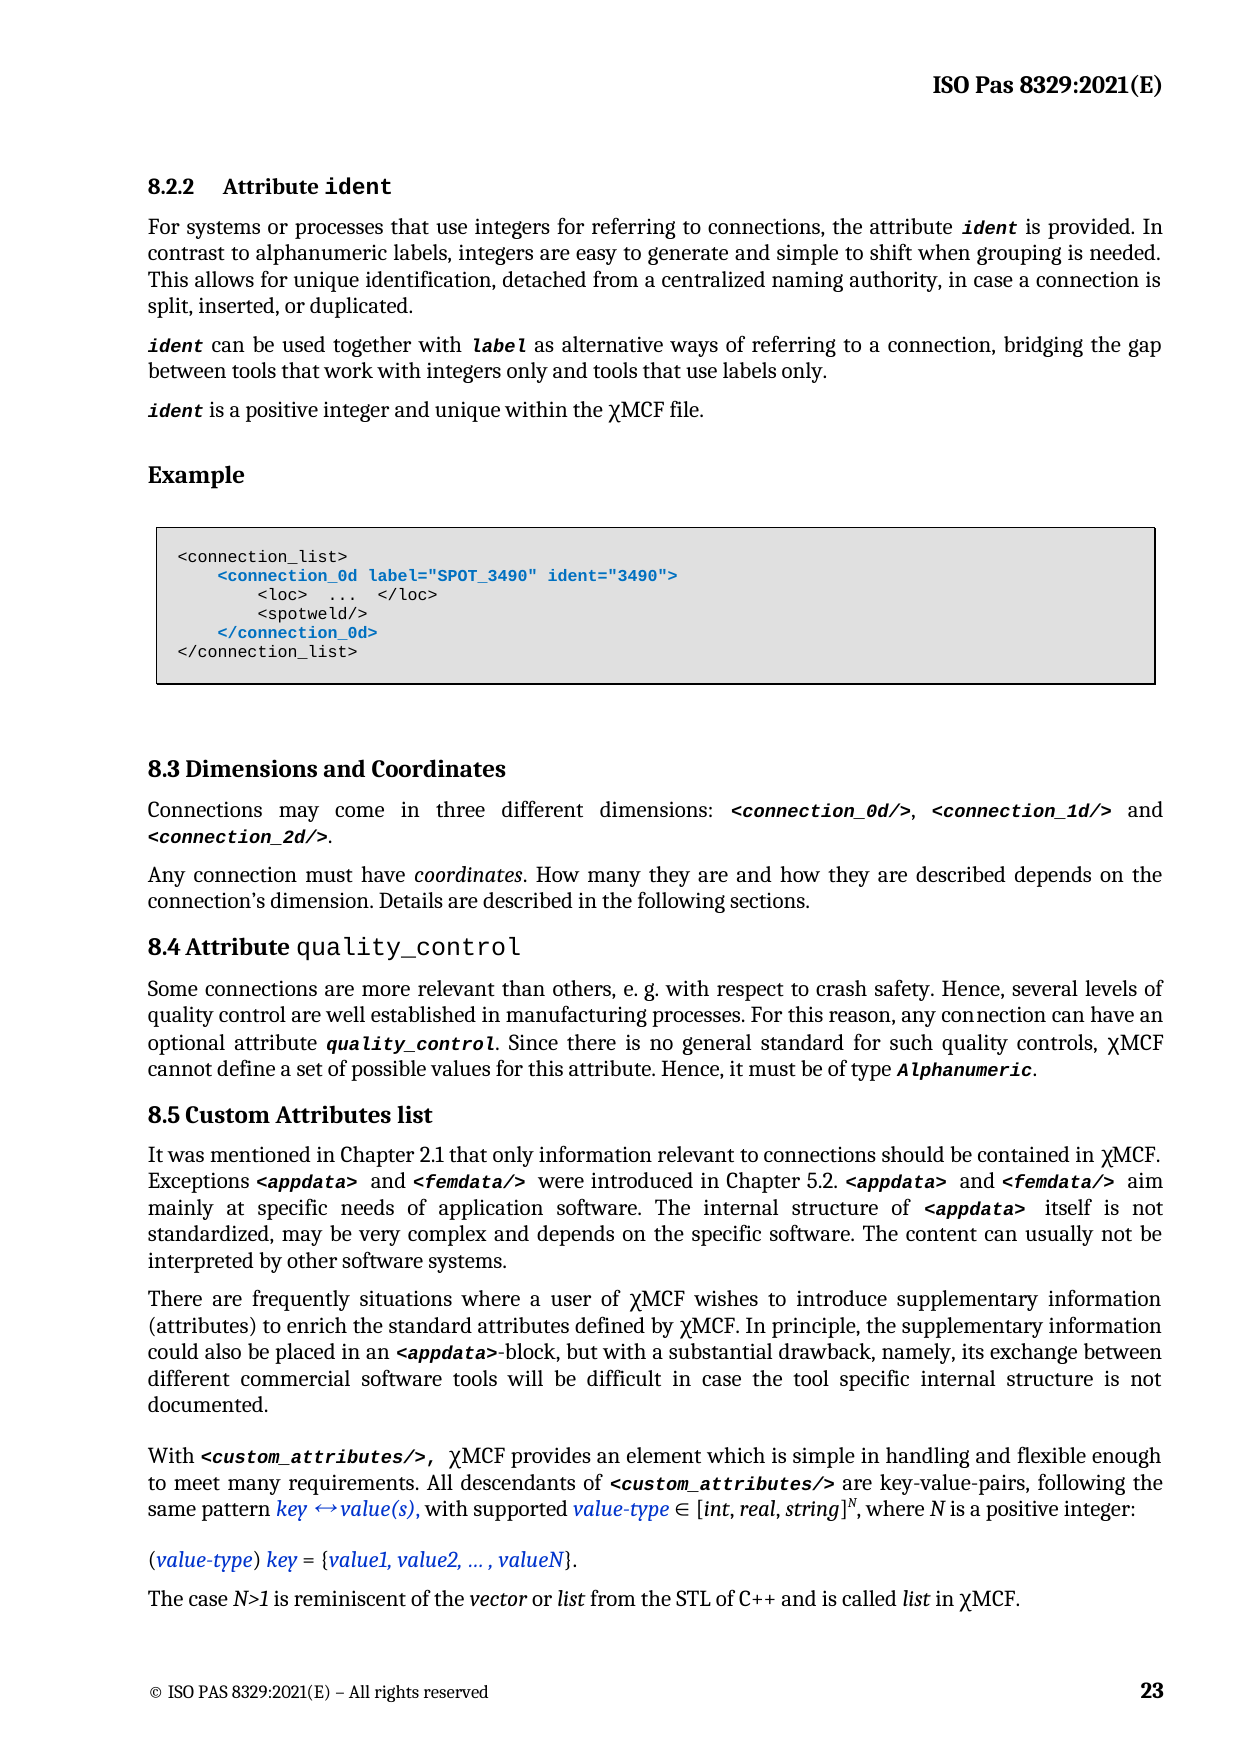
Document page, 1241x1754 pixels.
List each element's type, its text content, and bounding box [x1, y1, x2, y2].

text </connection_0d> [157, 621, 1154, 640]
text Example [148, 461, 1163, 489]
text <connection_0d label="SPOT_3490" ident="3490"> [157, 565, 1154, 584]
text For systems or processes that use integers for referring to connections, the attribute ident is provided. In contrast to alphanumeric labels, integers are easy to generate and simple to shift when grouping is needed. This allows for unique identification, detached from a centralized naming authority, in case a connection is split, inserted, or duplicated. [148, 214, 1163, 319]
text Connections may come in three different dimensions: <connection_0d/>, <connection_1d/> and <connection_2d/>. [148, 797, 1163, 849]
text </connection_list> [157, 640, 1154, 659]
text With <custom_attributes/>, χMCF provides an element which is simple in handling and flexible enough to meet many requirements. All descendants of <custom_attributes/> are key-value-pairs, following the same pattern key value(s), with supported value-type [int, real, string]N, where N is a positive integer: [148, 1443, 1163, 1522]
text <spotweld/> [157, 602, 1154, 621]
text <connection_list> [157, 546, 1154, 565]
text <loc> ... </loc> [157, 584, 1154, 602]
subtitle Custom Attributes list [148, 1101, 1163, 1129]
text The case N>1 is reminiscent of the vector or list from the STL of C++ and is called list in χMCF. [148, 1586, 1163, 1612]
text Some connections are more relevant than others, e. g. with respect to crash safety. Hence, several levels of quality control are well established in manufacturing processes. For this reason, any connection can have an optional attribute quality_control. Since there is no general standard for such quality controls, χMCF cannot define a set of possible values for this attribute. Hence, it must be of type Alphanumeric. [148, 976, 1163, 1082]
text (value-type) key = {value1, value2, … , valueN}. [148, 1547, 1163, 1573]
text ident is a positive integer and unique within the χMCF file. [148, 397, 1163, 423]
text It was mentioned in Chapter 2.1 that only information relevant to connections should be contained in χMCF. Exceptions <appdata> and <femdata/> were introduced in Chapter 5.2. <appdata> and <femdata/> aim mainly at specific needs of application software. The internal structure of <appdata> itself is not standardized, may be very complex and depends on the specific software. The content can usually not be interpreted by other software systems. [148, 1142, 1163, 1274]
subtitle Attribute ident [148, 174, 1163, 201]
text Any connection must have coordinates. How many they are and how they are described depends on the connection’s dimension. Details are described in the following sections. [148, 862, 1163, 914]
subtitle Dimensions and Coordinates [148, 755, 1163, 784]
subtitle Attribute quality_control [148, 933, 1163, 963]
text ident can be used together with label as alternative ways of referring to a connection, bridging the gap between tools that work with integers only and tools that use labels only. [148, 332, 1163, 384]
text There are frequently situations where a user of χMCF wishes to introduce supplementary information (attributes) to enrich the standard attributes defined by χMCF. In principle, the supplementary information could also be placed in an <appdata>-block, but with a substantial drawback, namely, its exchange between different commercial software tools will be difficult in case the tool specific internal structure is not documented. [148, 1286, 1163, 1418]
